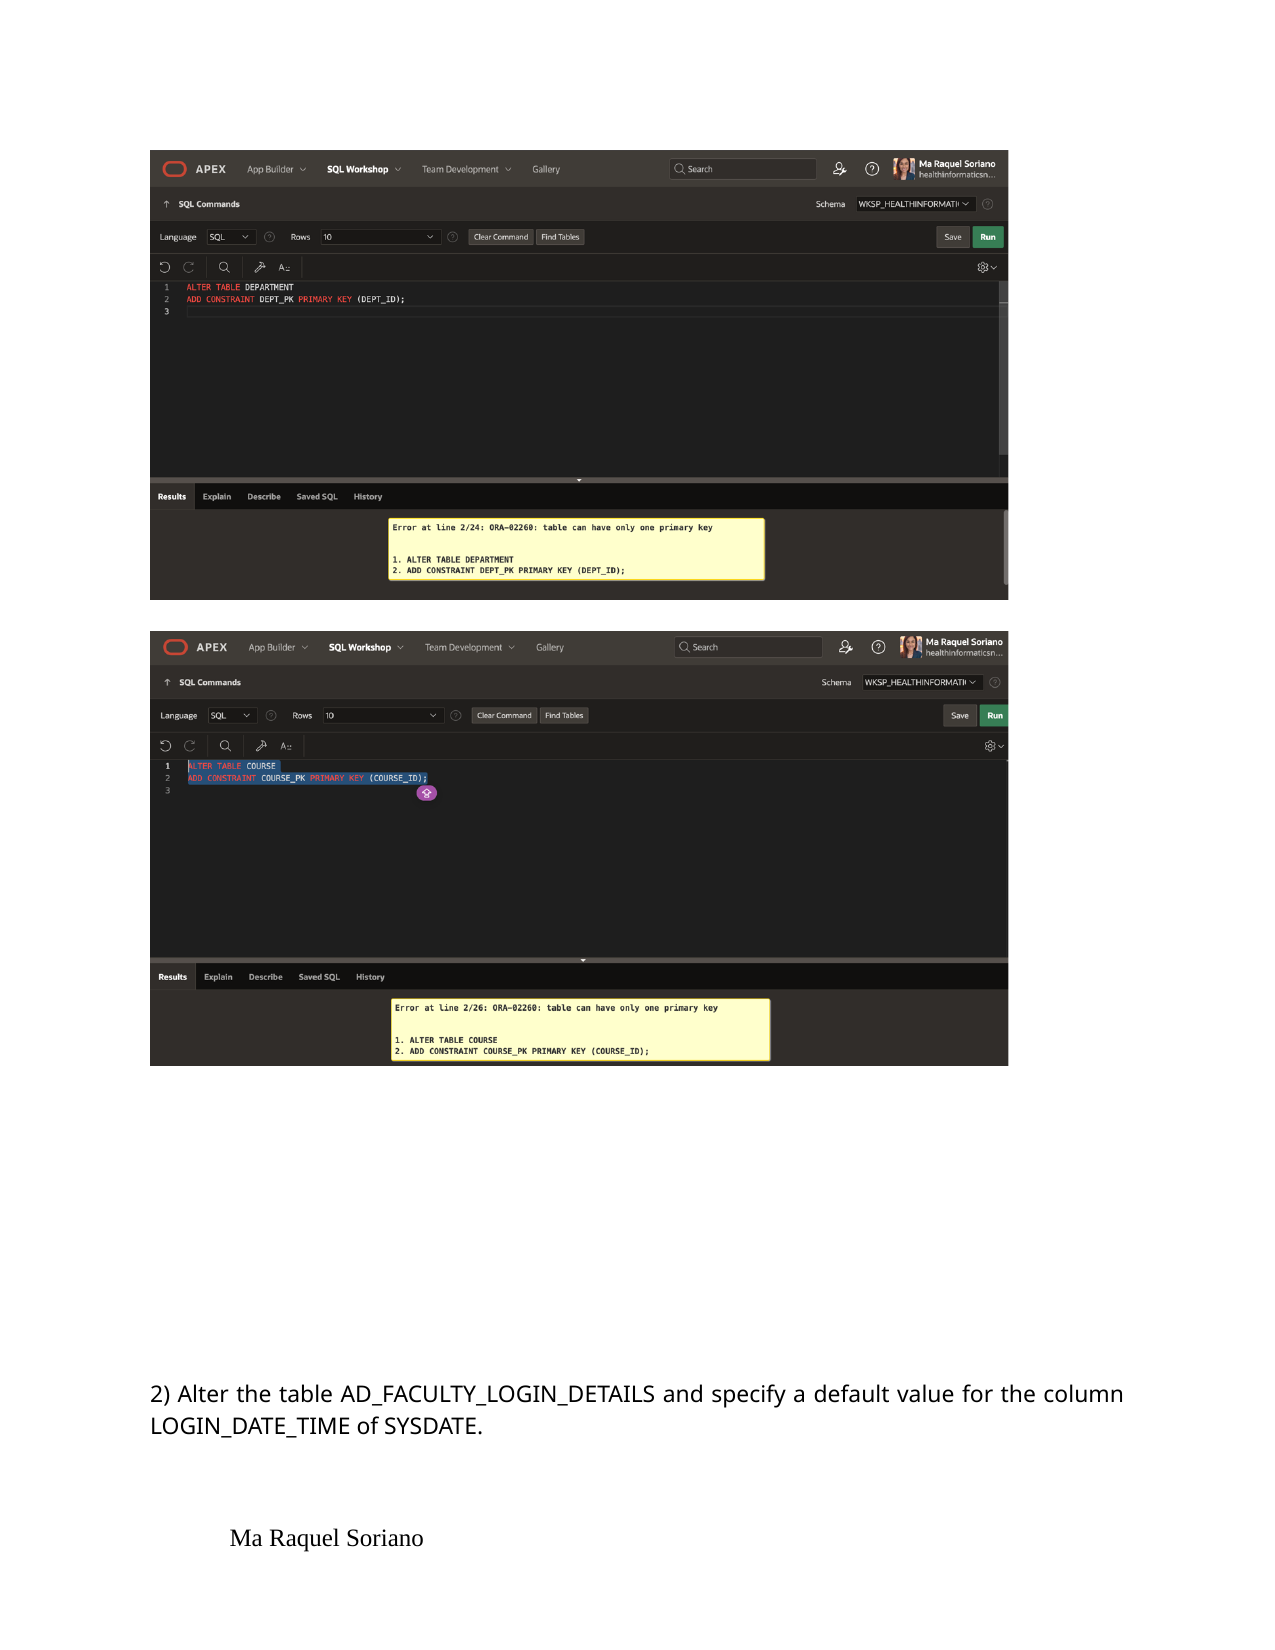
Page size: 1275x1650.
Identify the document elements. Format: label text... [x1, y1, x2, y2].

picture [150, 150, 1009, 600]
text 2) Alter the table AD_FACULTY_LOGIN_DETAILS and specify a default value for the column LOGIN_DATE_TIME of SYSDATE. [150, 1378, 1125, 1441]
picture [150, 631, 1009, 1066]
